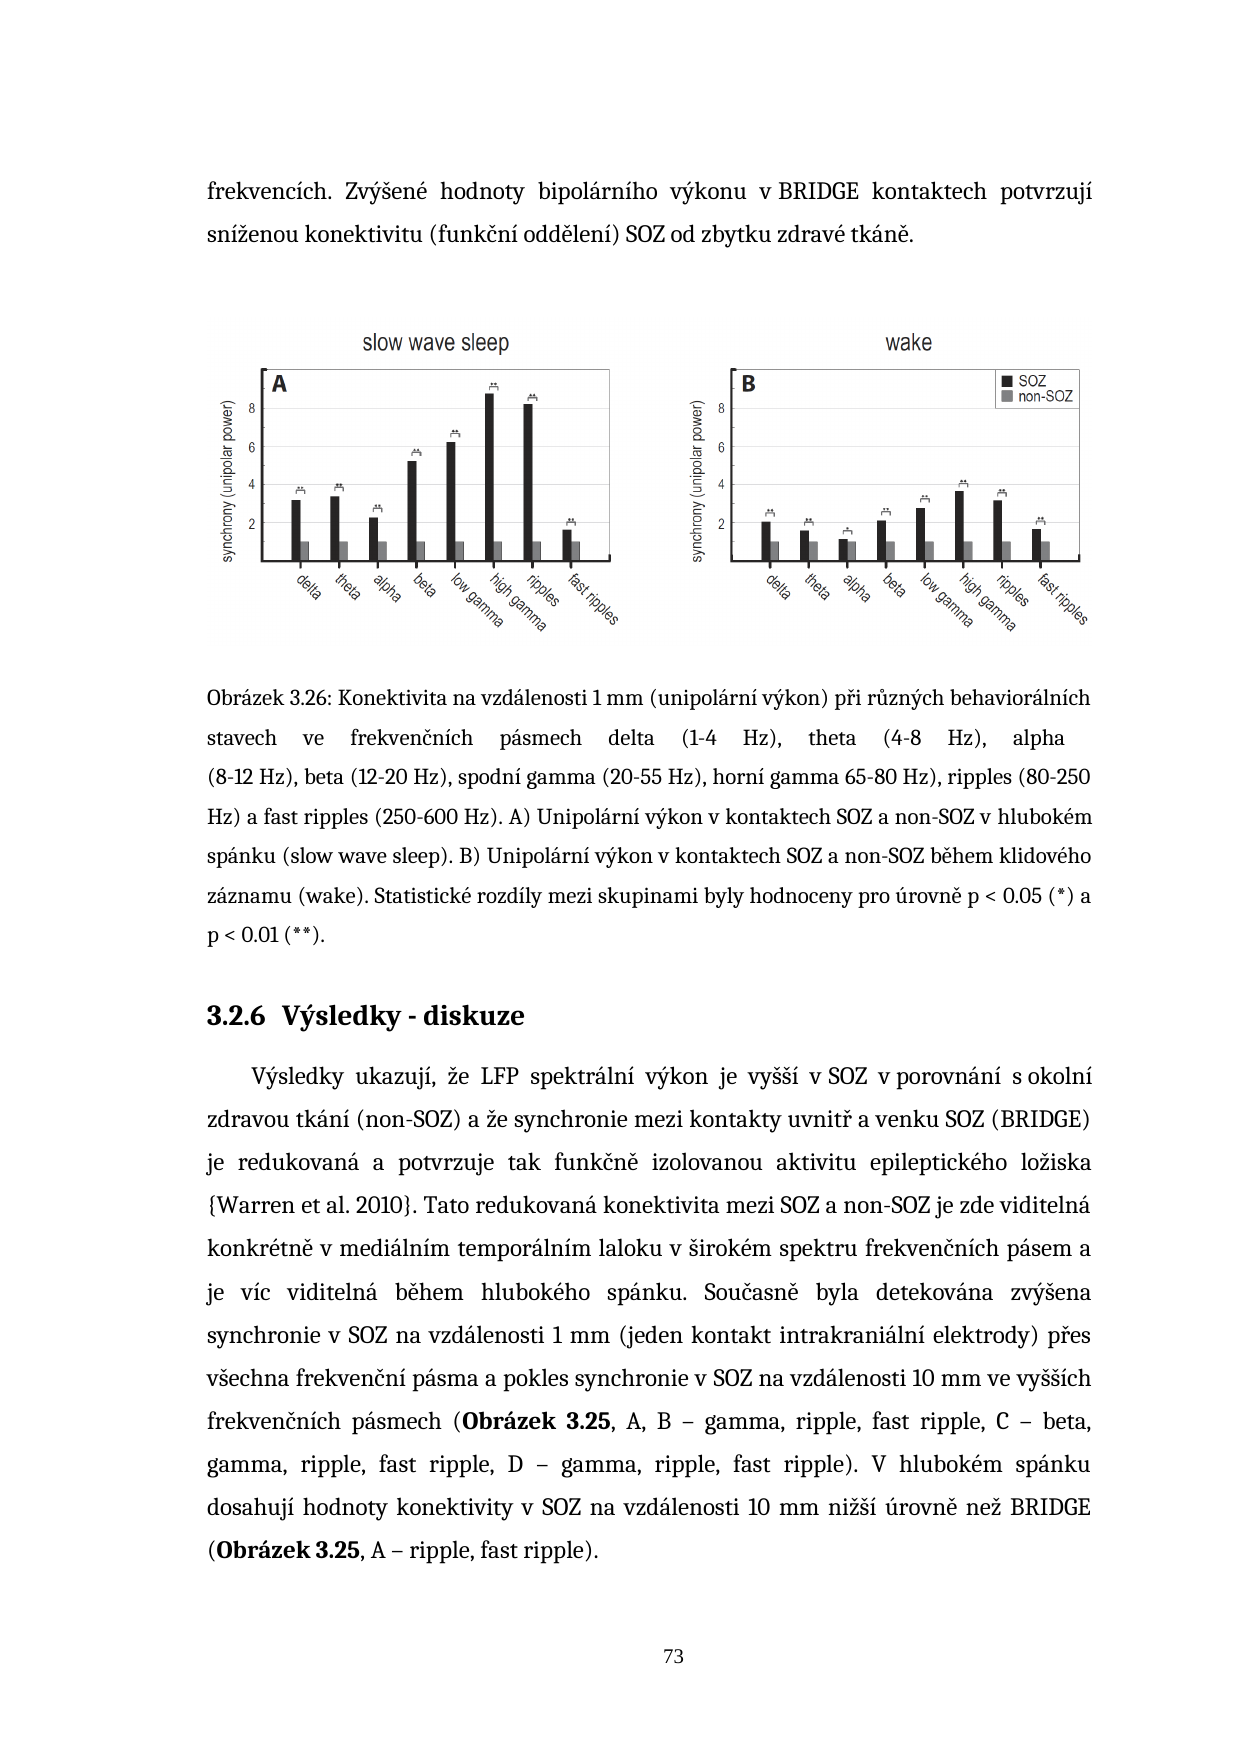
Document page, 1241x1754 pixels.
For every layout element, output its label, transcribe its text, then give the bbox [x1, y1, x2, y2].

subtitle Výsledky - diskuze [207, 999, 1092, 1032]
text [207, 177, 1092, 249]
picture [206, 317, 1093, 646]
